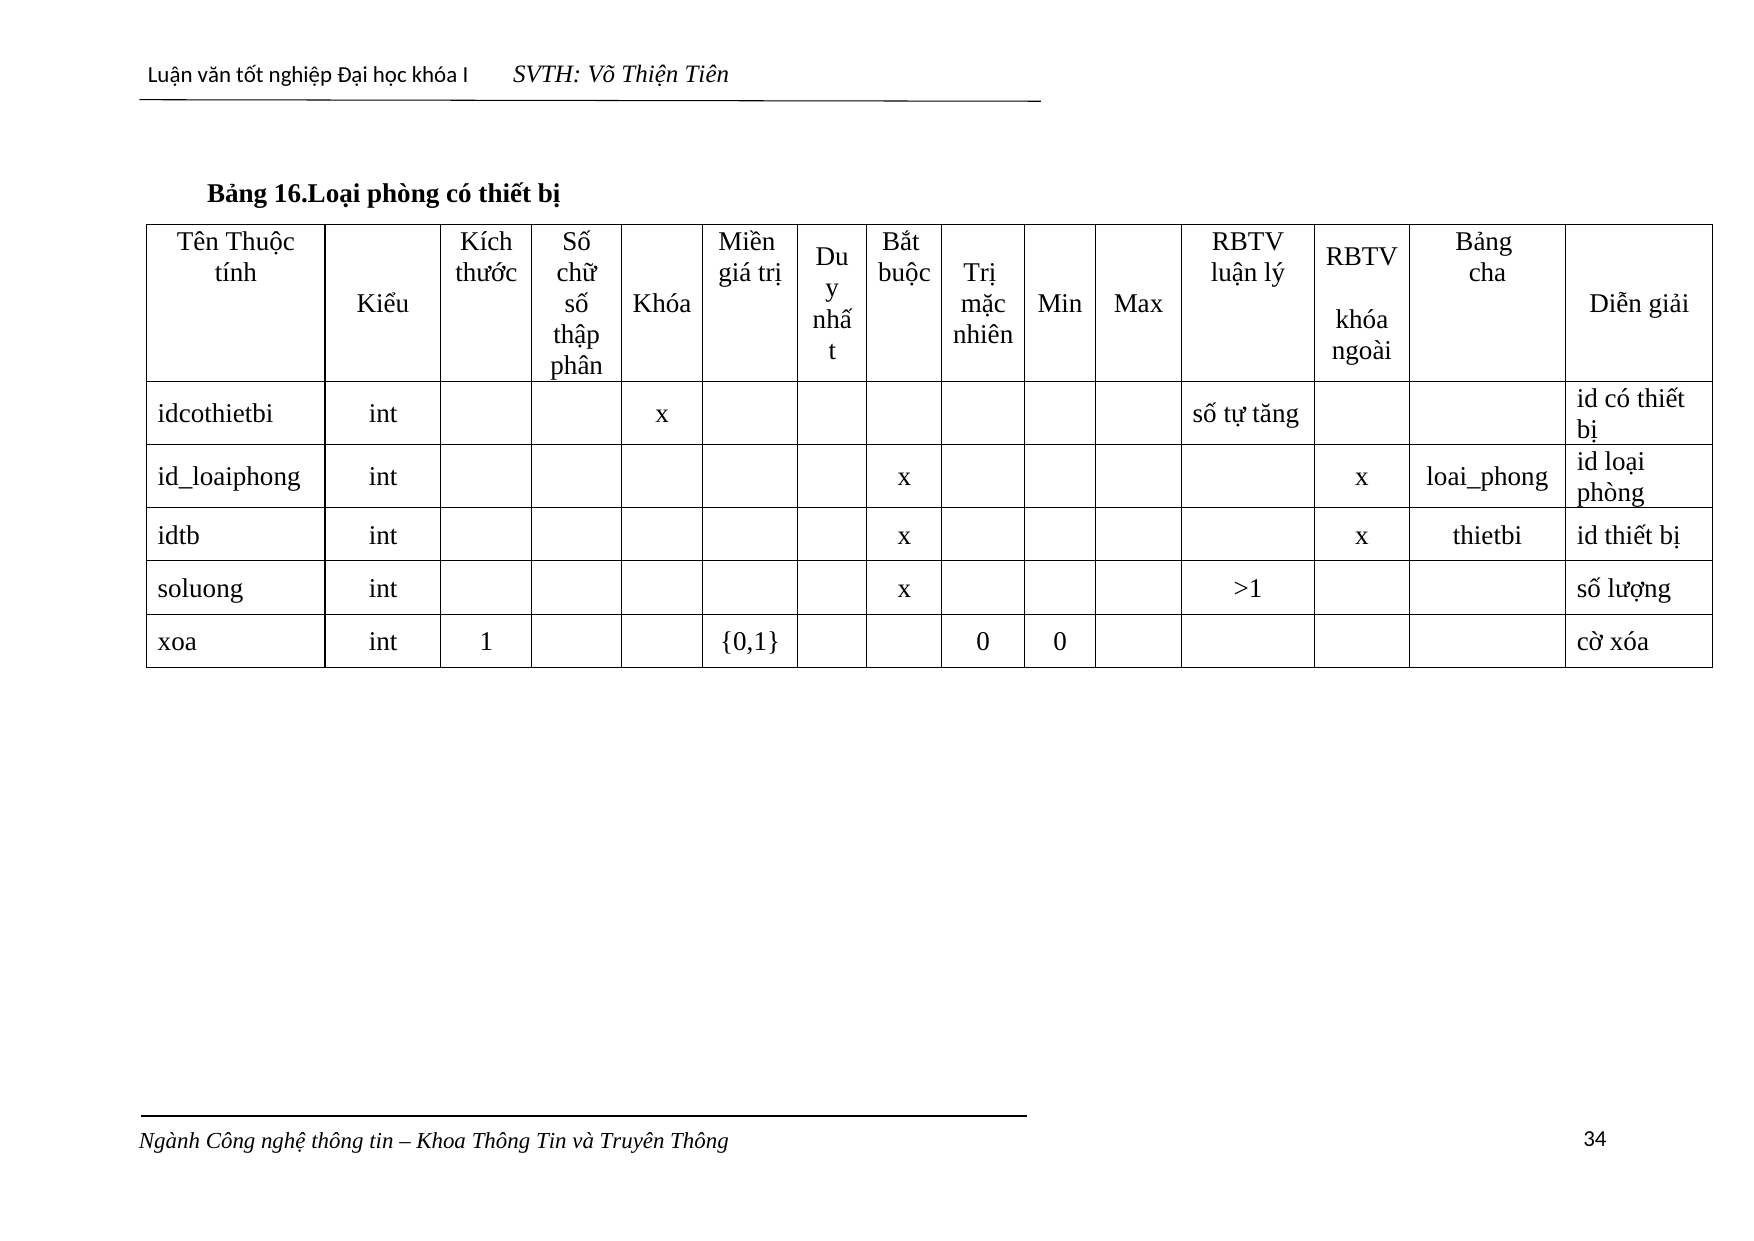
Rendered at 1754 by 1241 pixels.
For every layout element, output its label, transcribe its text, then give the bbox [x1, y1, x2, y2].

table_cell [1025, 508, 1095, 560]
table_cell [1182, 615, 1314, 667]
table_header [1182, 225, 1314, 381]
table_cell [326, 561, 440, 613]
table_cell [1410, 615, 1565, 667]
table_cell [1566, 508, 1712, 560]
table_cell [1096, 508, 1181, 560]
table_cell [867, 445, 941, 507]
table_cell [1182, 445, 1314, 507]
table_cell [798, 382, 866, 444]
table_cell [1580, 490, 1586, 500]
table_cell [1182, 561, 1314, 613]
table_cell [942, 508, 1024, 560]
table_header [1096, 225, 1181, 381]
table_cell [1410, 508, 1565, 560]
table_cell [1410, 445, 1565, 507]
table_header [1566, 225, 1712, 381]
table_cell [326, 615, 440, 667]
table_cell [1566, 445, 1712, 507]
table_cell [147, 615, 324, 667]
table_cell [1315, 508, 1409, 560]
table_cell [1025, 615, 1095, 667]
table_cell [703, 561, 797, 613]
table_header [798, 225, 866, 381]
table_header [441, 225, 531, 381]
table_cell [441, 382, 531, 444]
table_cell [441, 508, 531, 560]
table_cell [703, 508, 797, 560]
text Bảng 16.Loại phòng có thiết bị [148, 177, 1606, 208]
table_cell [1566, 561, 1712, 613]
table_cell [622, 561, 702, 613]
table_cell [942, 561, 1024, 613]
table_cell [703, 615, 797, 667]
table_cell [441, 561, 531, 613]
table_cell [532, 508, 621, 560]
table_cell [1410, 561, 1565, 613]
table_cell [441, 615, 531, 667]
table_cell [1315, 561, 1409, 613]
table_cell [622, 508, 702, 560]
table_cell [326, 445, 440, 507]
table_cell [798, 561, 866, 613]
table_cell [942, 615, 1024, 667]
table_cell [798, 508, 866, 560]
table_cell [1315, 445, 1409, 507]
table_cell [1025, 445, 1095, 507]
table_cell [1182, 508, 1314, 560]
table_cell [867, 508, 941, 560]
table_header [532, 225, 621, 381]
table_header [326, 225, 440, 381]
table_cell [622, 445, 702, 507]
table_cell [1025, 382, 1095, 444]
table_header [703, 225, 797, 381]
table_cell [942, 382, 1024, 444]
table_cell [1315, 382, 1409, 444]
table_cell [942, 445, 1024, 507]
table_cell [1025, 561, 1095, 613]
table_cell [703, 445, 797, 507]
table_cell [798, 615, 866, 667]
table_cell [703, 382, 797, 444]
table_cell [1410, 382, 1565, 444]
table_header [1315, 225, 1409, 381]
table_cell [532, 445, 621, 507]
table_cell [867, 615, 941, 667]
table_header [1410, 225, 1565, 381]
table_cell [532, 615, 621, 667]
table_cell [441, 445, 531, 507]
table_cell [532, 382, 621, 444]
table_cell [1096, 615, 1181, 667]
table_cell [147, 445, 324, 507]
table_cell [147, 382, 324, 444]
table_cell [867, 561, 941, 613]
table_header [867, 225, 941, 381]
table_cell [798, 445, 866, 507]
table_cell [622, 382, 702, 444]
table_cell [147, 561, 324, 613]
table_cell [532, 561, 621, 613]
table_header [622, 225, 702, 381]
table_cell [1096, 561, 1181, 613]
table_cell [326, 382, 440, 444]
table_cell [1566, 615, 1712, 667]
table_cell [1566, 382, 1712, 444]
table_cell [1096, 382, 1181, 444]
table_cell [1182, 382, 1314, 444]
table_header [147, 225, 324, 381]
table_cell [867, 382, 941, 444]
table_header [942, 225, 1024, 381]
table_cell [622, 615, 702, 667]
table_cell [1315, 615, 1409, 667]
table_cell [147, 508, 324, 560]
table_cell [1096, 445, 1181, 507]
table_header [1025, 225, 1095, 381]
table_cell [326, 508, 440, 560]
